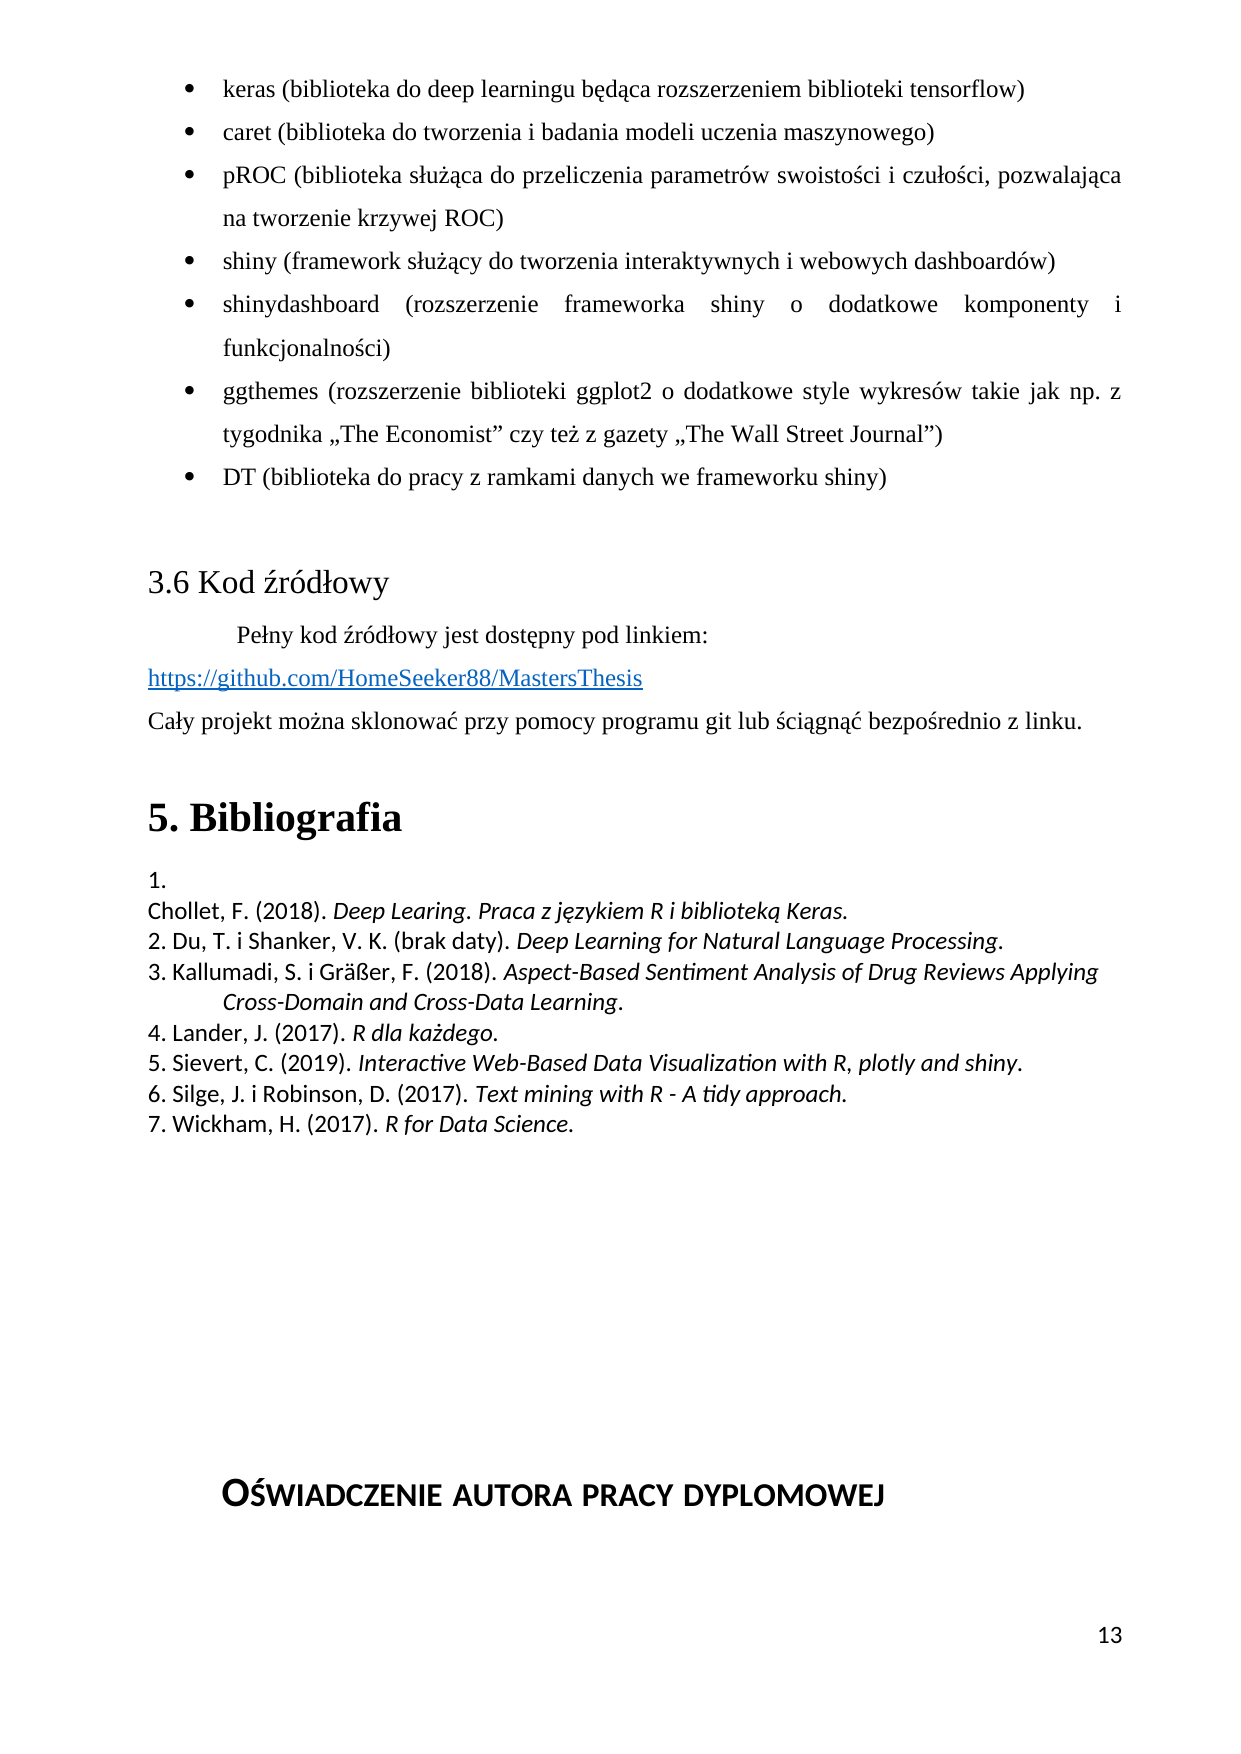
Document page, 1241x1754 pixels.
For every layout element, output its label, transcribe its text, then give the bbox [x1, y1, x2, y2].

text 7. Wickham, H. (2017). R for Data Science. [148, 1109, 1122, 1139]
text 6. Silge, J. i Robinson, D. (2017). Text mining with R - A tidy approach. [148, 1078, 1122, 1109]
text Pełny kod źródłowy jest dostępny pod linkiem: [148, 620, 1122, 649]
text 4. Lander, J. (2017). R dla każdego. [148, 1017, 1122, 1048]
list caret (biblioteka do tworzenia i badania modeli uczenia maszynowego) [185, 117, 1122, 146]
text 3.6 Kod źródłowy [148, 563, 1122, 601]
list keras (biblioteka do deep learningu będąca rozszerzeniem biblioteki tensorflow) [185, 74, 1122, 103]
text Oświadczenie autora pracy dyplomowej [148, 1466, 1122, 1517]
list DT (biblioteka do pracy z ramkami danych we frameworku shiny) [185, 462, 1122, 491]
list ggthemes (rozszerzenie biblioteki ggplot2 o dodatkowe style wykresów takie jak np. z tygodnika „The Economist” czy też z gazety „The Wall Street Journal”) [185, 376, 1122, 448]
text https://github.com/HomeSeeker88/MastersThesis [148, 663, 1122, 692]
text 2. Du, T. i Shanker, V. K. (brak daty). Deep Learning for Natural Language Processing. [148, 926, 1122, 956]
text 3. Kallumadi, S. i Gräßer, F. (2018). Aspect-Based Sentiment Analysis of Drug Reviews Applying Cross-Domain and Cross-Data Learning. [148, 956, 1122, 1017]
list shiny (framework służący do tworzenia interaktywnych i webowych dashboardów) [185, 246, 1122, 275]
text 1. Chollet, F. (2018). Deep Learing. Praca z językiem R i biblioteką Keras. [148, 864, 1122, 895]
list shinydashboard (rozszerzenie frameworka shiny o dodatkowe komponenty i funkcjonalności) [185, 289, 1122, 361]
text 5. Bibliografia [148, 793, 1122, 841]
text 5. Sievert, C. (2019). Interactive Web-Based Data Visualization with R, plotly and shiny. [148, 1048, 1122, 1078]
list pROC (biblioteka służąca do przeliczenia parametrów swoistości i czułości, pozwalająca na tworzenie krzywej ROC) [185, 160, 1122, 232]
text Cały projekt można sklonować przy pomocy programu git lub ściągnąć bezpośrednio z linku. [148, 706, 1122, 735]
